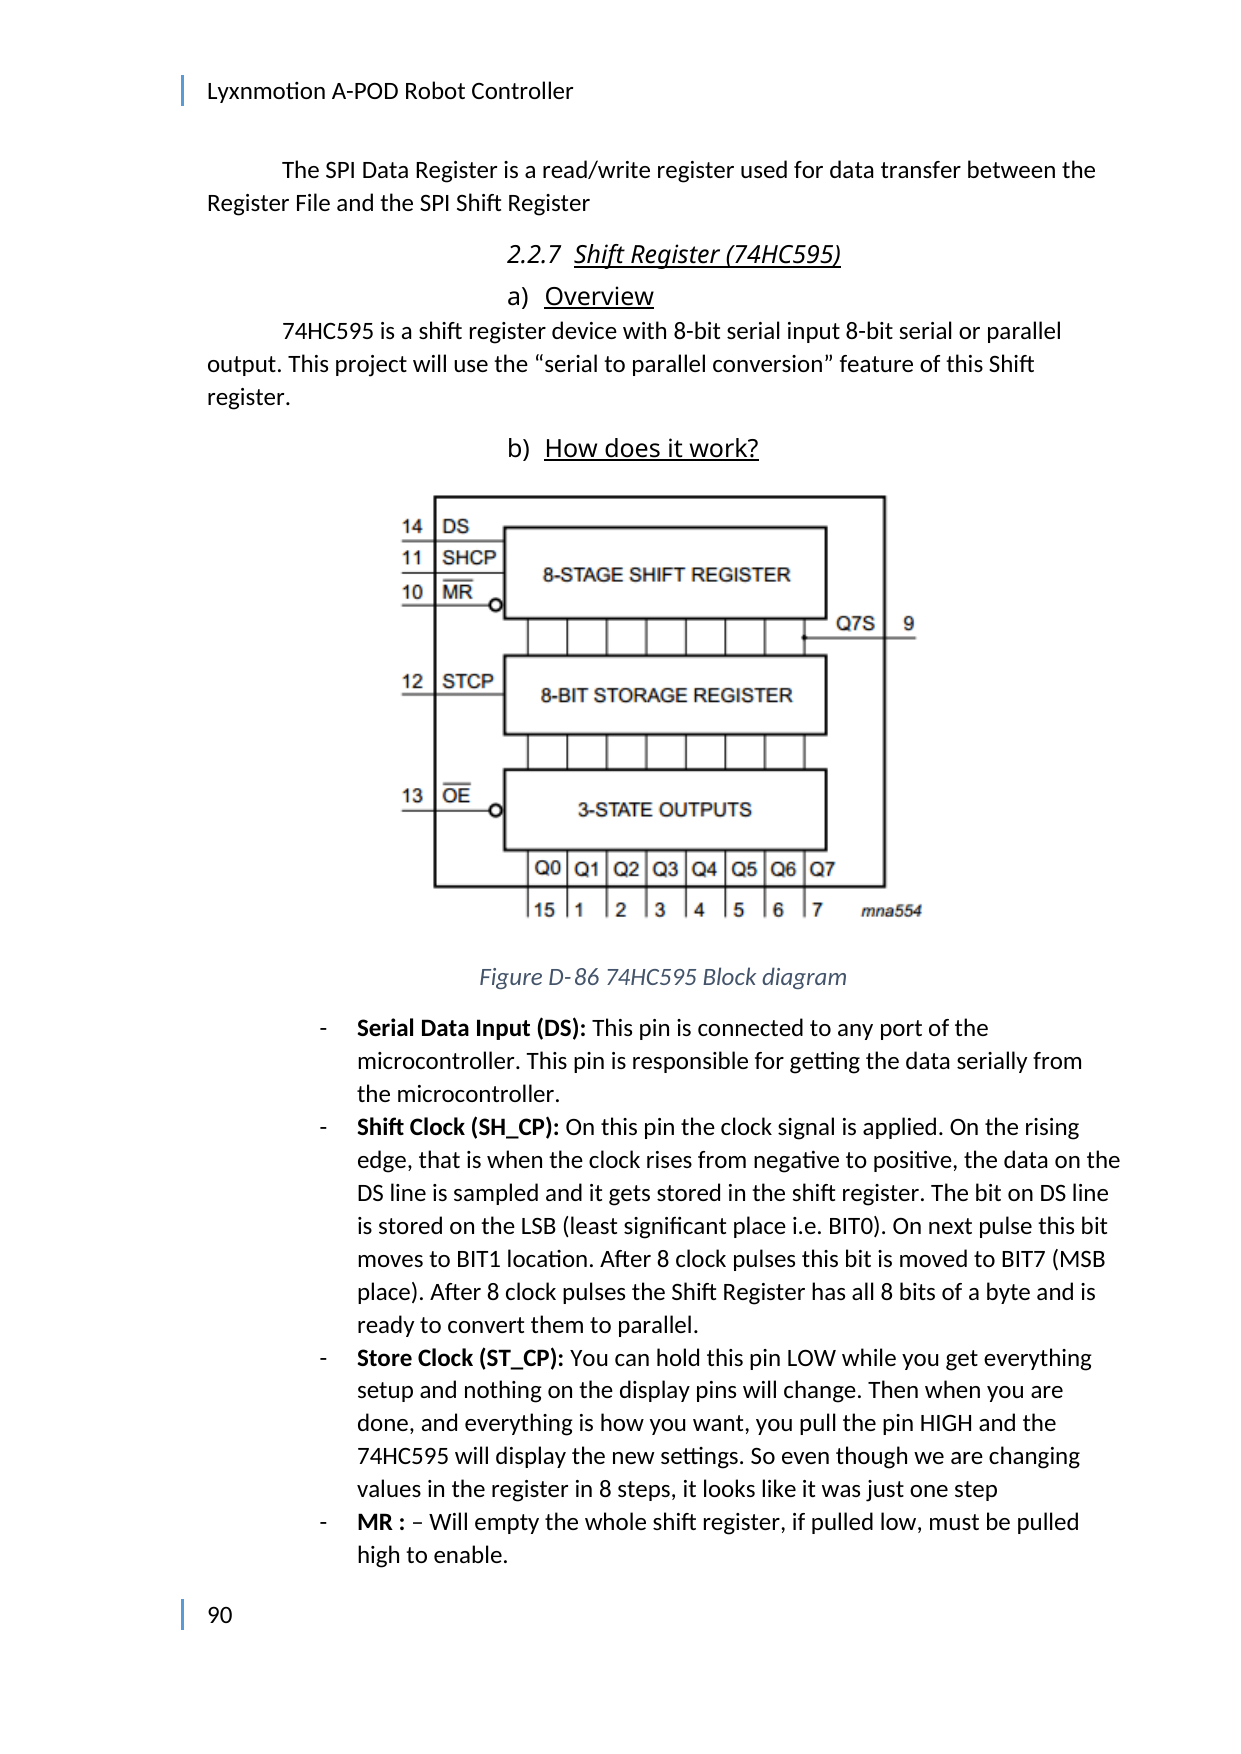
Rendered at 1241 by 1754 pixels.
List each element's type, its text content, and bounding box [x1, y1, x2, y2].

subtitle Shift Register (74HC595) [507, 237, 1122, 271]
subtitle Overview [507, 278, 1122, 312]
list Shift Clock (SH_CP): On this pin the clock signal is applied. On the rising edge, that is when the clock rises from negative to positive, the data on the DS line is sampled and it gets stored in the shift register. The bit on DS line is stored on the LSB (least significant place i.e. BIT0). On next pulse this bit moves to BIT1 location. After 8 clock pulses this bit is moved to BIT7 (MSB place). After 8 clock pulses the Shift Register has all 8 bits of a byte and is ready to convert them to parallel. [319, 1111, 1122, 1339]
list Store Clock (ST_CP): You can hold this pin LOW while you get everything setup and nothing on the display pins will change. Then when you are done, and everything is how you want, you pull the pin HIGH and the 74HC595 will display the new settings. So even though we are changing values in the register in 8 steps, it looks like it was just one step [319, 1342, 1122, 1504]
subtitle How does it work? [507, 430, 1122, 464]
list Serial Data Input (DS): This pin is connected to any port of the microcontroller. This pin is responsible for getting the data serially from the microcontroller. [319, 1012, 1122, 1109]
list MR : – Will empty the whole shift register, if pulled low, must be pulled high to enable. [319, 1506, 1122, 1570]
text Figure - 74HC595 Block diagram [207, 961, 1122, 992]
text 74HC595 is a shift register device with 8-bit serial input 8-bit serial or parallel output. This project will use the “serial to parallel conversion” feature of this Shift register. [207, 315, 1122, 411]
text The SPI Data Register is a read/write register used for data transfer between the Register File and the SPI Shift Register [207, 155, 1122, 218]
picture [296, 467, 1033, 942]
